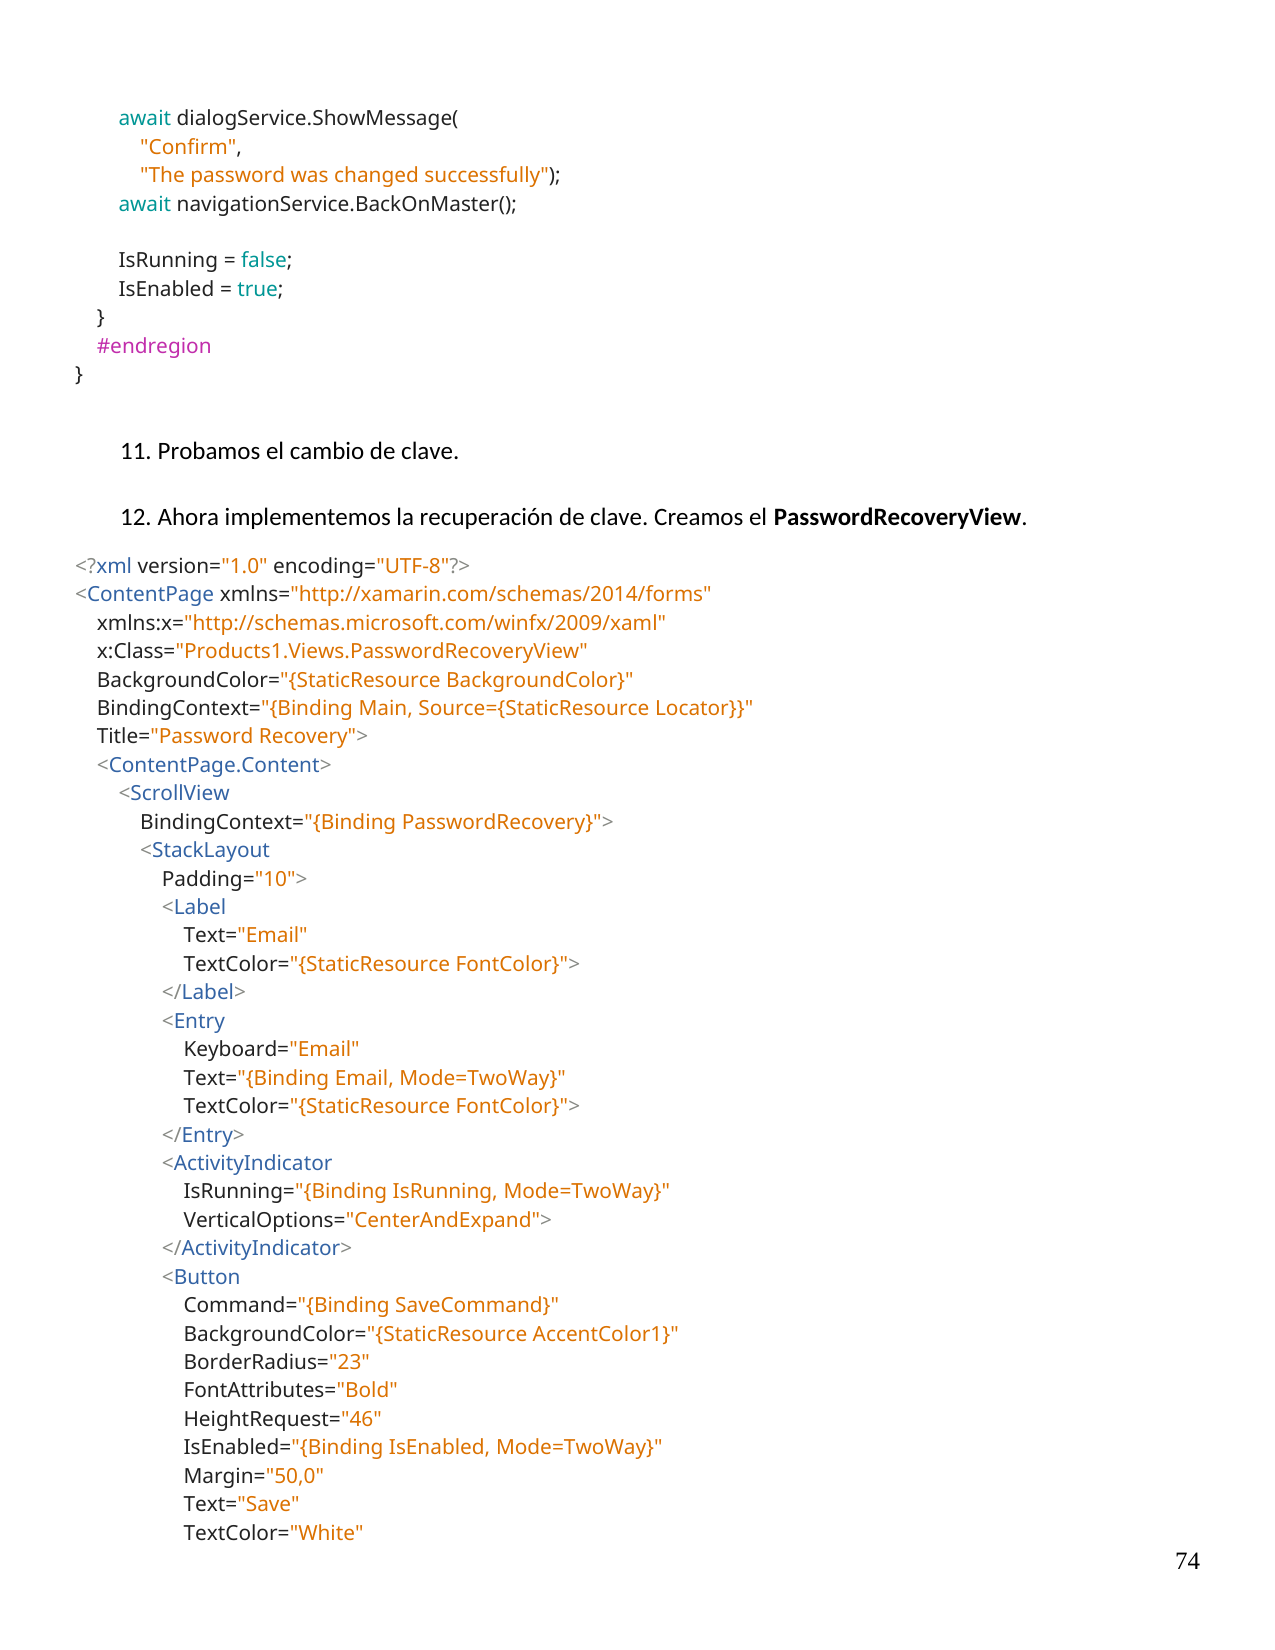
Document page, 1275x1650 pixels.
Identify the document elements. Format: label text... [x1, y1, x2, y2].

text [75, 551, 1200, 1546]
list Ahora implementemos la recuperación de clave. Creamos el PasswordRecoveryView. [120, 501, 1200, 532]
list Probamos el cambio de clave. [120, 436, 1200, 466]
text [75, 75, 1200, 388]
